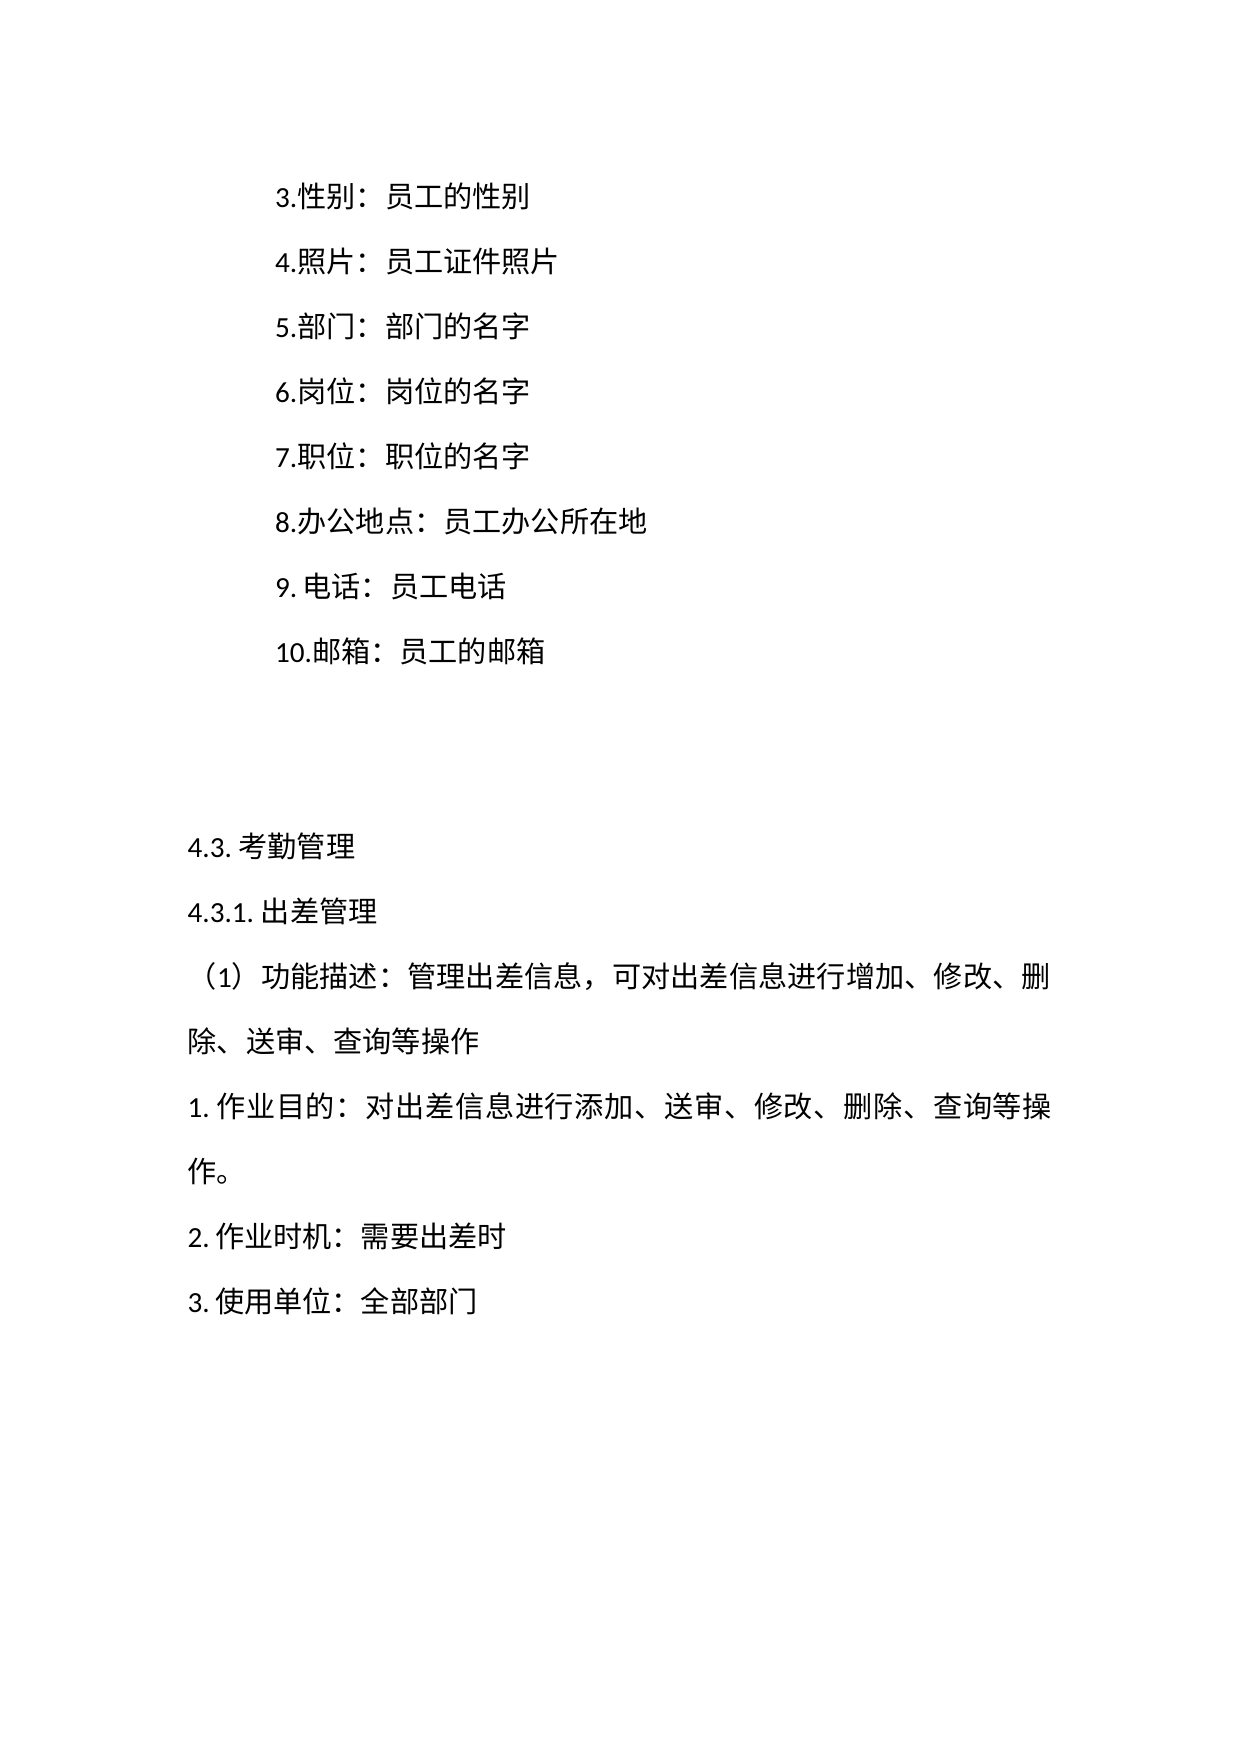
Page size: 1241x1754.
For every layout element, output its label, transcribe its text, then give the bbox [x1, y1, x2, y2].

text 4.照片：员工证件照片 [187, 227, 1053, 292]
text 1. 作业目的：对出差信息进行添加、送审、修改、删除、查询等操作。 [187, 1072, 1053, 1202]
text 9. 电话：员工电话 [187, 552, 1053, 617]
text 5.部门：部门的名字 [187, 292, 1053, 357]
text （1）功能描述：管理出差信息，可对出差信息进行增加、修改、删除、送审、查询等操作 [187, 942, 1053, 1072]
text 3.性别：员工的性别 [187, 162, 1053, 227]
text 4.3.1. 出差管理 [187, 877, 1053, 942]
text 4.3. 考勤管理 [187, 812, 1053, 877]
text 6.岗位：岗位的名字 [187, 357, 1053, 422]
text 8.办公地点：员工办公所在地 [187, 487, 1053, 552]
text 3. 使用单位：全部部门 [187, 1267, 1053, 1332]
text 10.邮箱：员工的邮箱 [187, 617, 1053, 682]
text 7.职位：职位的名字 [187, 422, 1053, 487]
text 2. 作业时机：需要出差时 [187, 1202, 1053, 1267]
